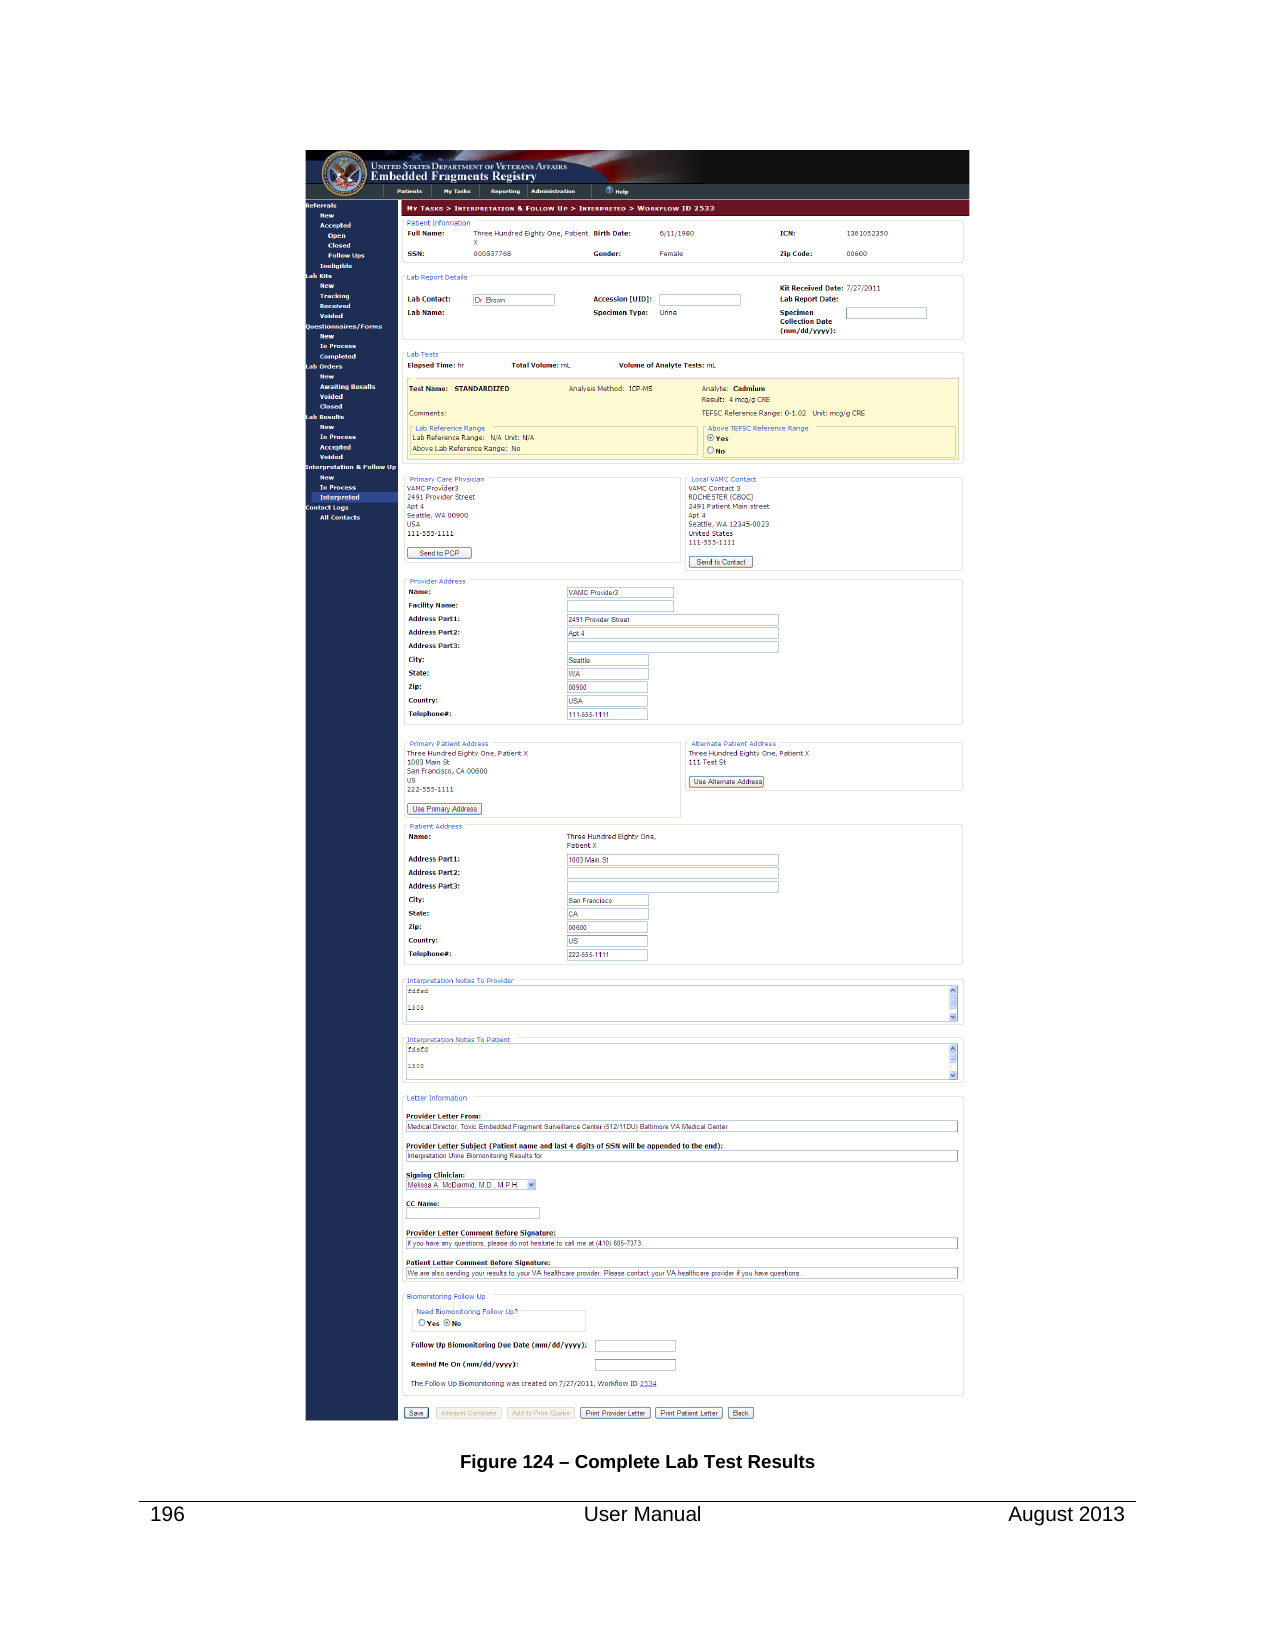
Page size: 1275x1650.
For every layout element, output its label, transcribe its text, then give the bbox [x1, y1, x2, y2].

picture [305, 150, 970, 1422]
text Figure 124 – Complete Lab Test Results [150, 1450, 1125, 1472]
